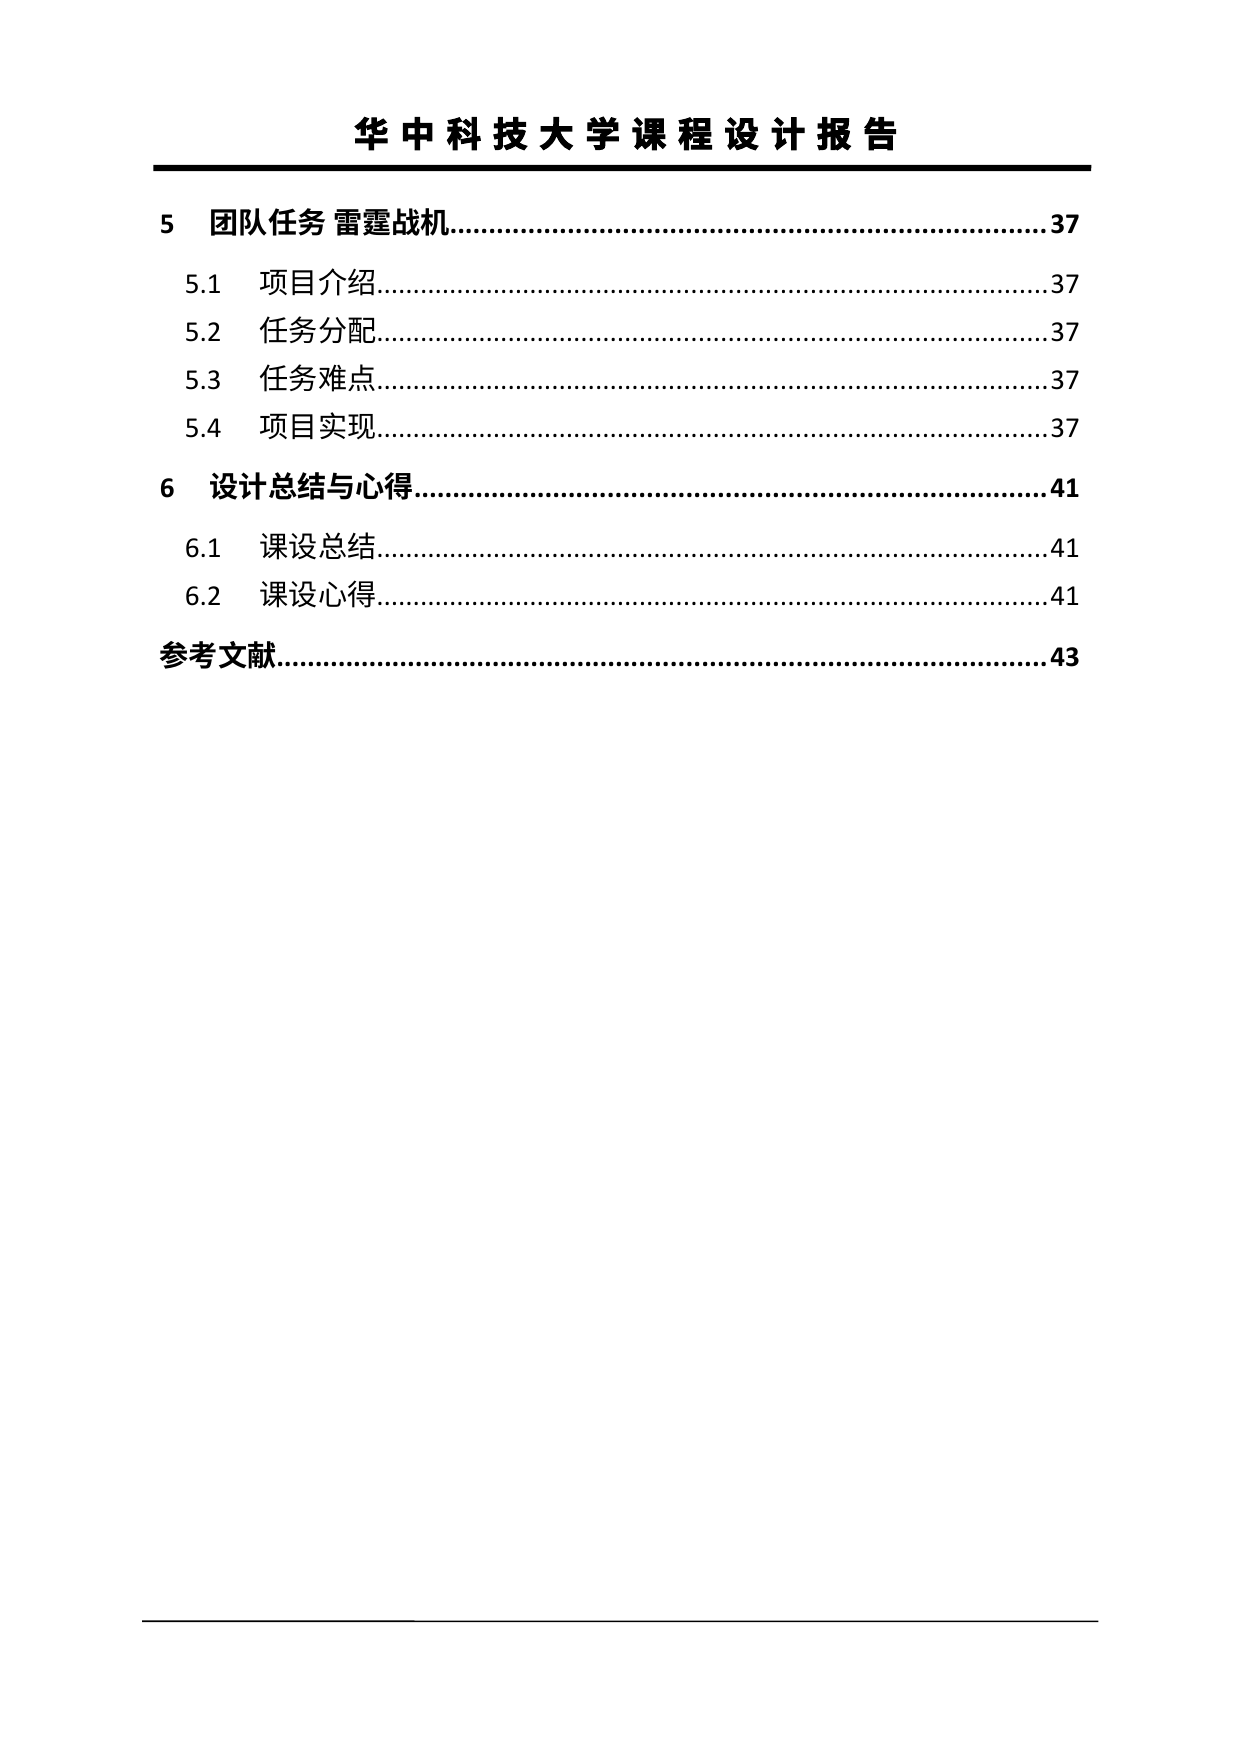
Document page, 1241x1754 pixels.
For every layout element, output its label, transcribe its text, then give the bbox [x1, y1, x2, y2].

text 6 设计总结与心得 41 [159, 461, 1081, 509]
text 5.4 项目实现 37 [184, 401, 1081, 448]
text 6.1 课设总结 41 [184, 521, 1081, 569]
text 5.3 任务难点 37 [184, 353, 1081, 401]
text 6.2 课设心得 41 [184, 569, 1081, 617]
text 参考文献 43 [159, 629, 1081, 677]
text 5 团队任务 雷霆战机 37 [159, 197, 1081, 245]
text 5.2 任务分配 37 [184, 305, 1081, 353]
text 5.1 项目介绍 37 [184, 257, 1081, 305]
